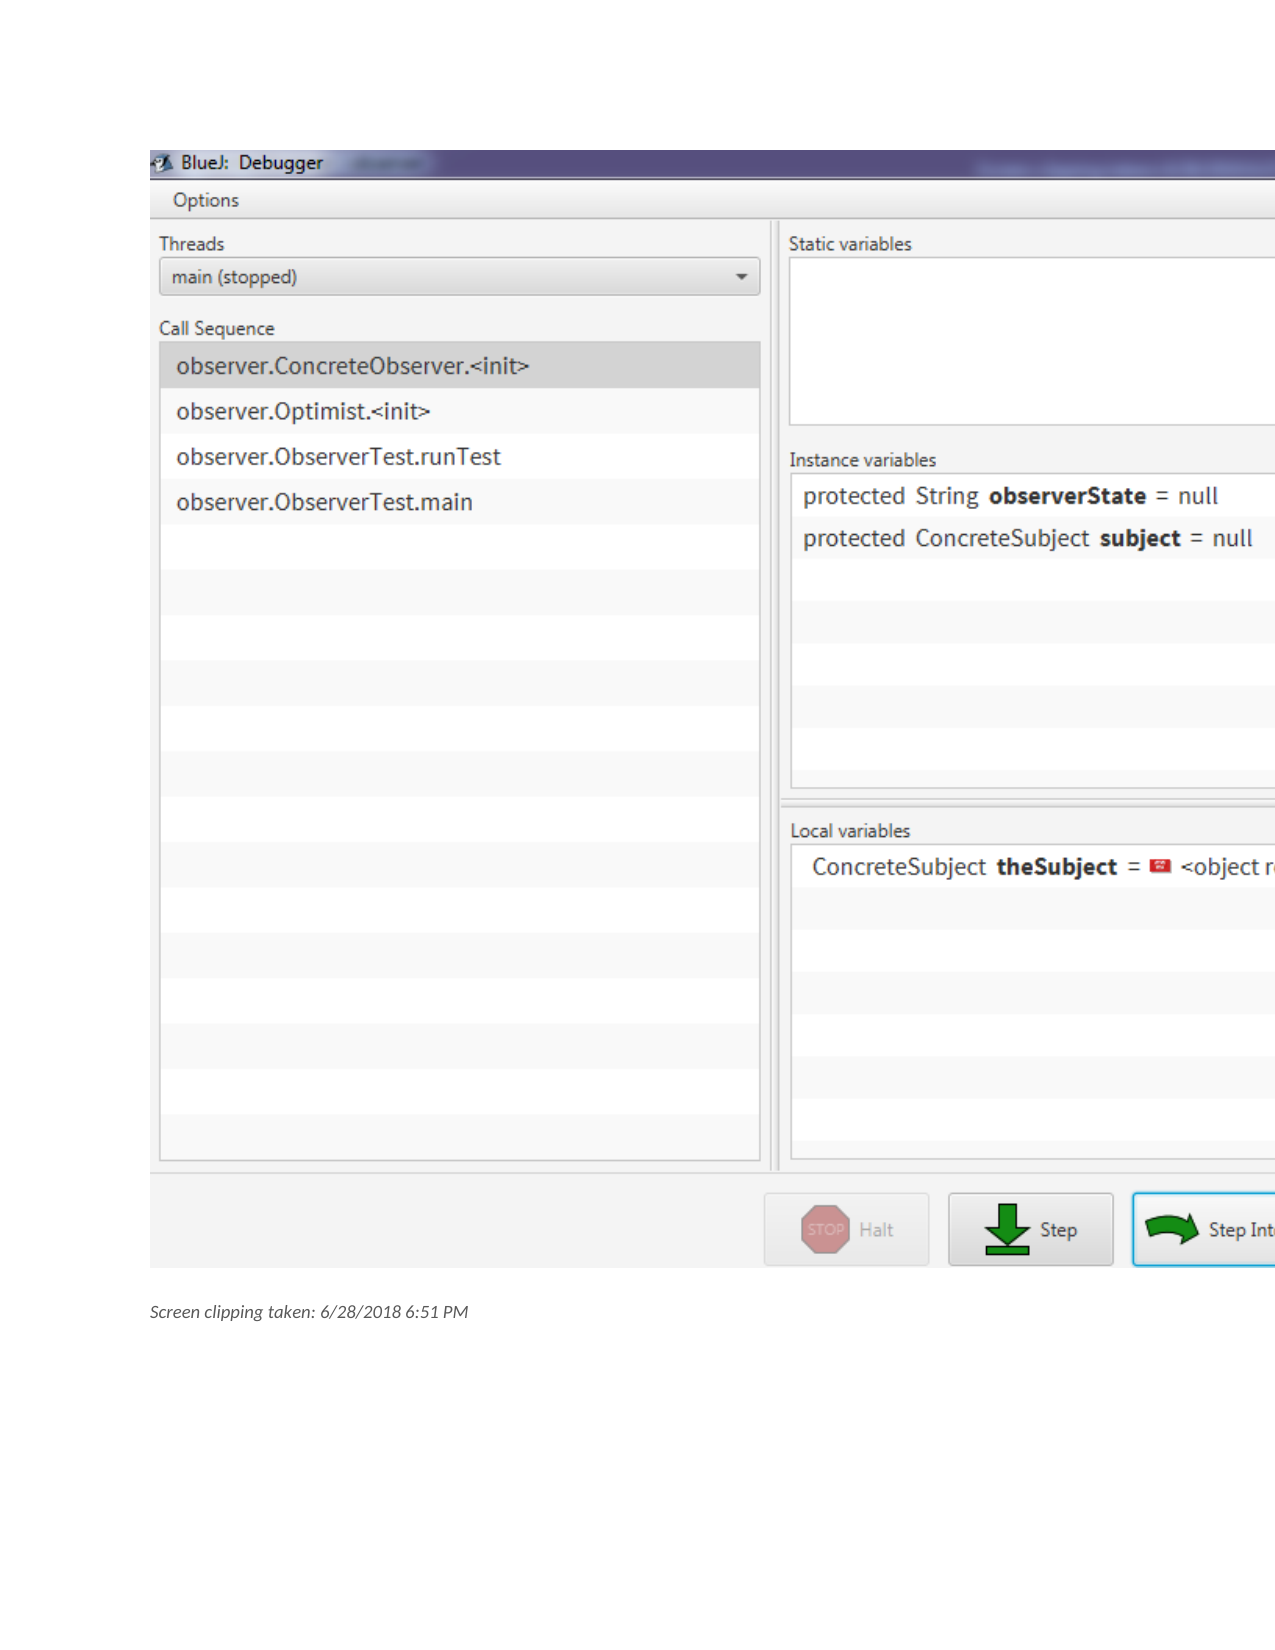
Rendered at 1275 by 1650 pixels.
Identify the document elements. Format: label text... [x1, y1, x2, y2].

picture [150, 150, 1275, 1268]
text Screen clipping taken: 6/28/2018 6:51 PM [150, 1300, 1125, 1323]
